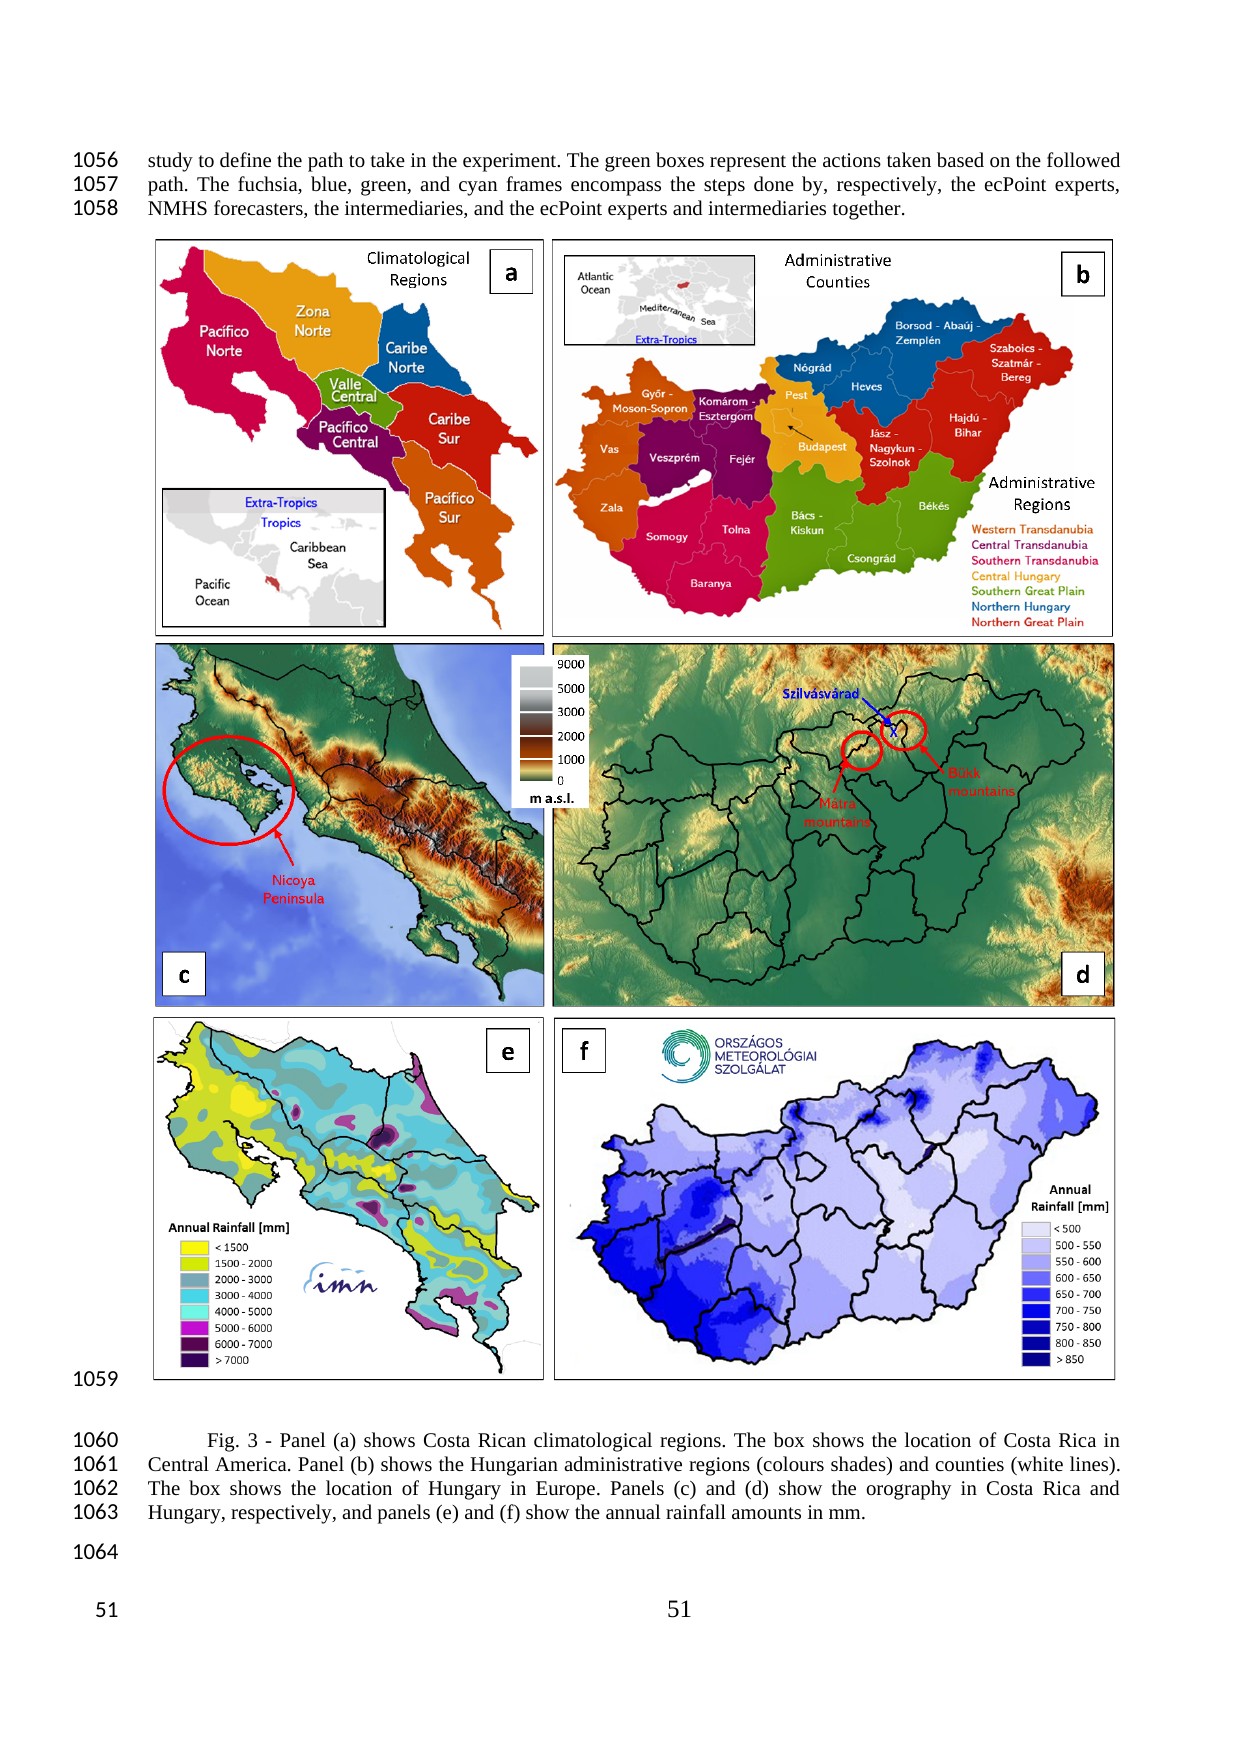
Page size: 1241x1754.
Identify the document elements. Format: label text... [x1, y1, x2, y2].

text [148, 148, 1122, 220]
text Fig. - Panel (a) shows Costa Rican climatological regions. The box shows the location of Costa Rica in Central America. Panel (b) shows the Hungarian administrative regions (colours shades) and counties (white lines). The box shows the location of Hungary in Europe. Panels (c) and (d) show the orography in Costa Rica and Hungary, respectively, and panels (e) and (f) show the annual rainfall amounts in mm. [148, 1428, 1122, 1524]
picture [147, 232, 1123, 1387]
